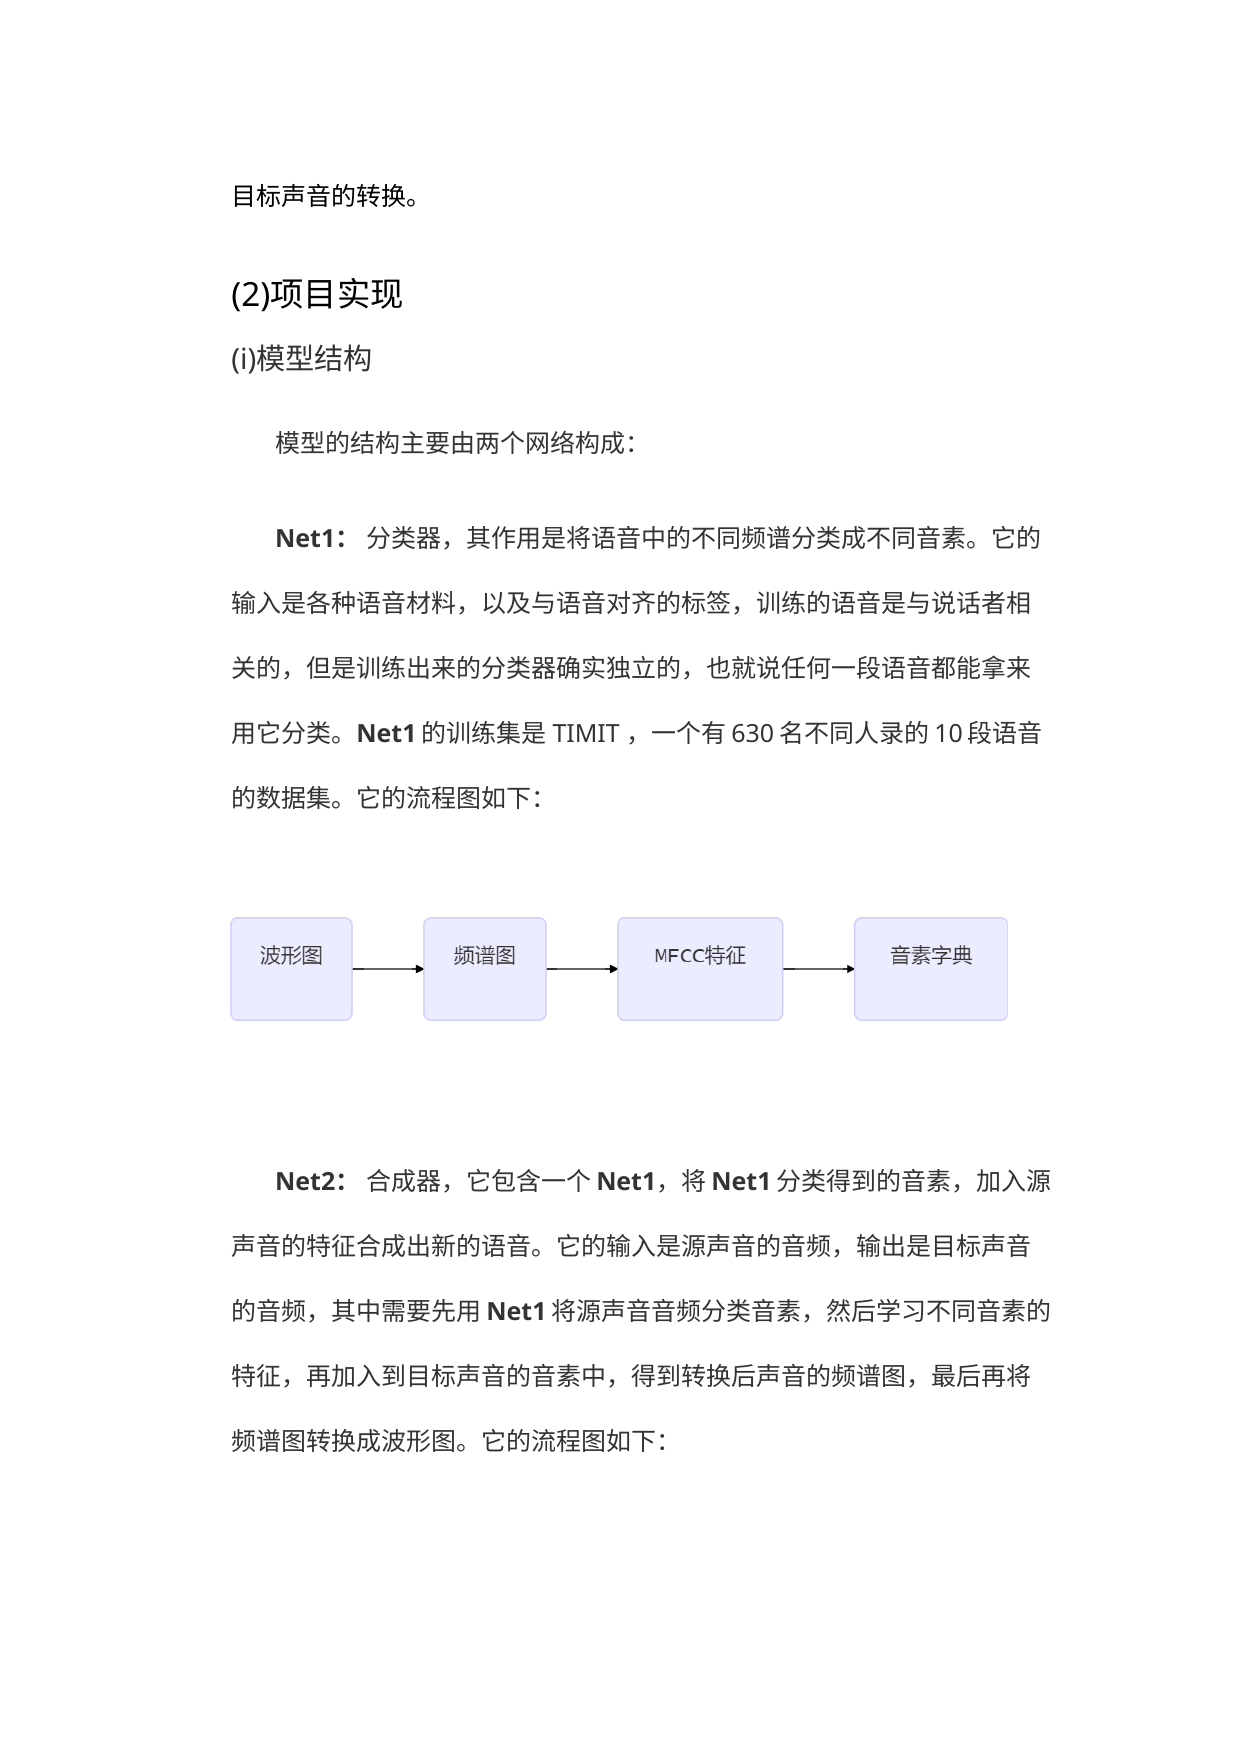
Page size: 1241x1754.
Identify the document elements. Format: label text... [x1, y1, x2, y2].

text Net2： 合成器，它包含一个Net1，将Net1分类得到的音素，加入源声音的特征合成出新的语音。它的输入是源声音的音频，输出是目标声音的音频，其中需要先用Net1将源声音音频分类音素，然后学习不同音素的特征，再加入到目标声音的音素中，得到转换后声音的频谱图，最后再将频谱图转换成波形图。它的流程图如下： [231, 1147, 1053, 1472]
text (2)项目实现 [187, 259, 1053, 324]
text Net1： 分类器，其作用是将语音中的不同频谱分类成不同音素。它的输入是各种语音材料，以及与语音对齐的标签，训练的语音是与说话者相关的，但是训练出来的分类器确实独立的，也就说任何一段语音都能拿来用它分类。Net1的训练集是 TIMIT ，一个有630名不同人录的10段语音的数据集。它的流程图如下： [231, 504, 1053, 829]
text (i)模型结构 [187, 324, 1053, 389]
text 模型的结构主要由两个网络构成： [231, 409, 1053, 474]
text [231, 162, 1053, 227]
picture [187, 857, 1053, 1093]
